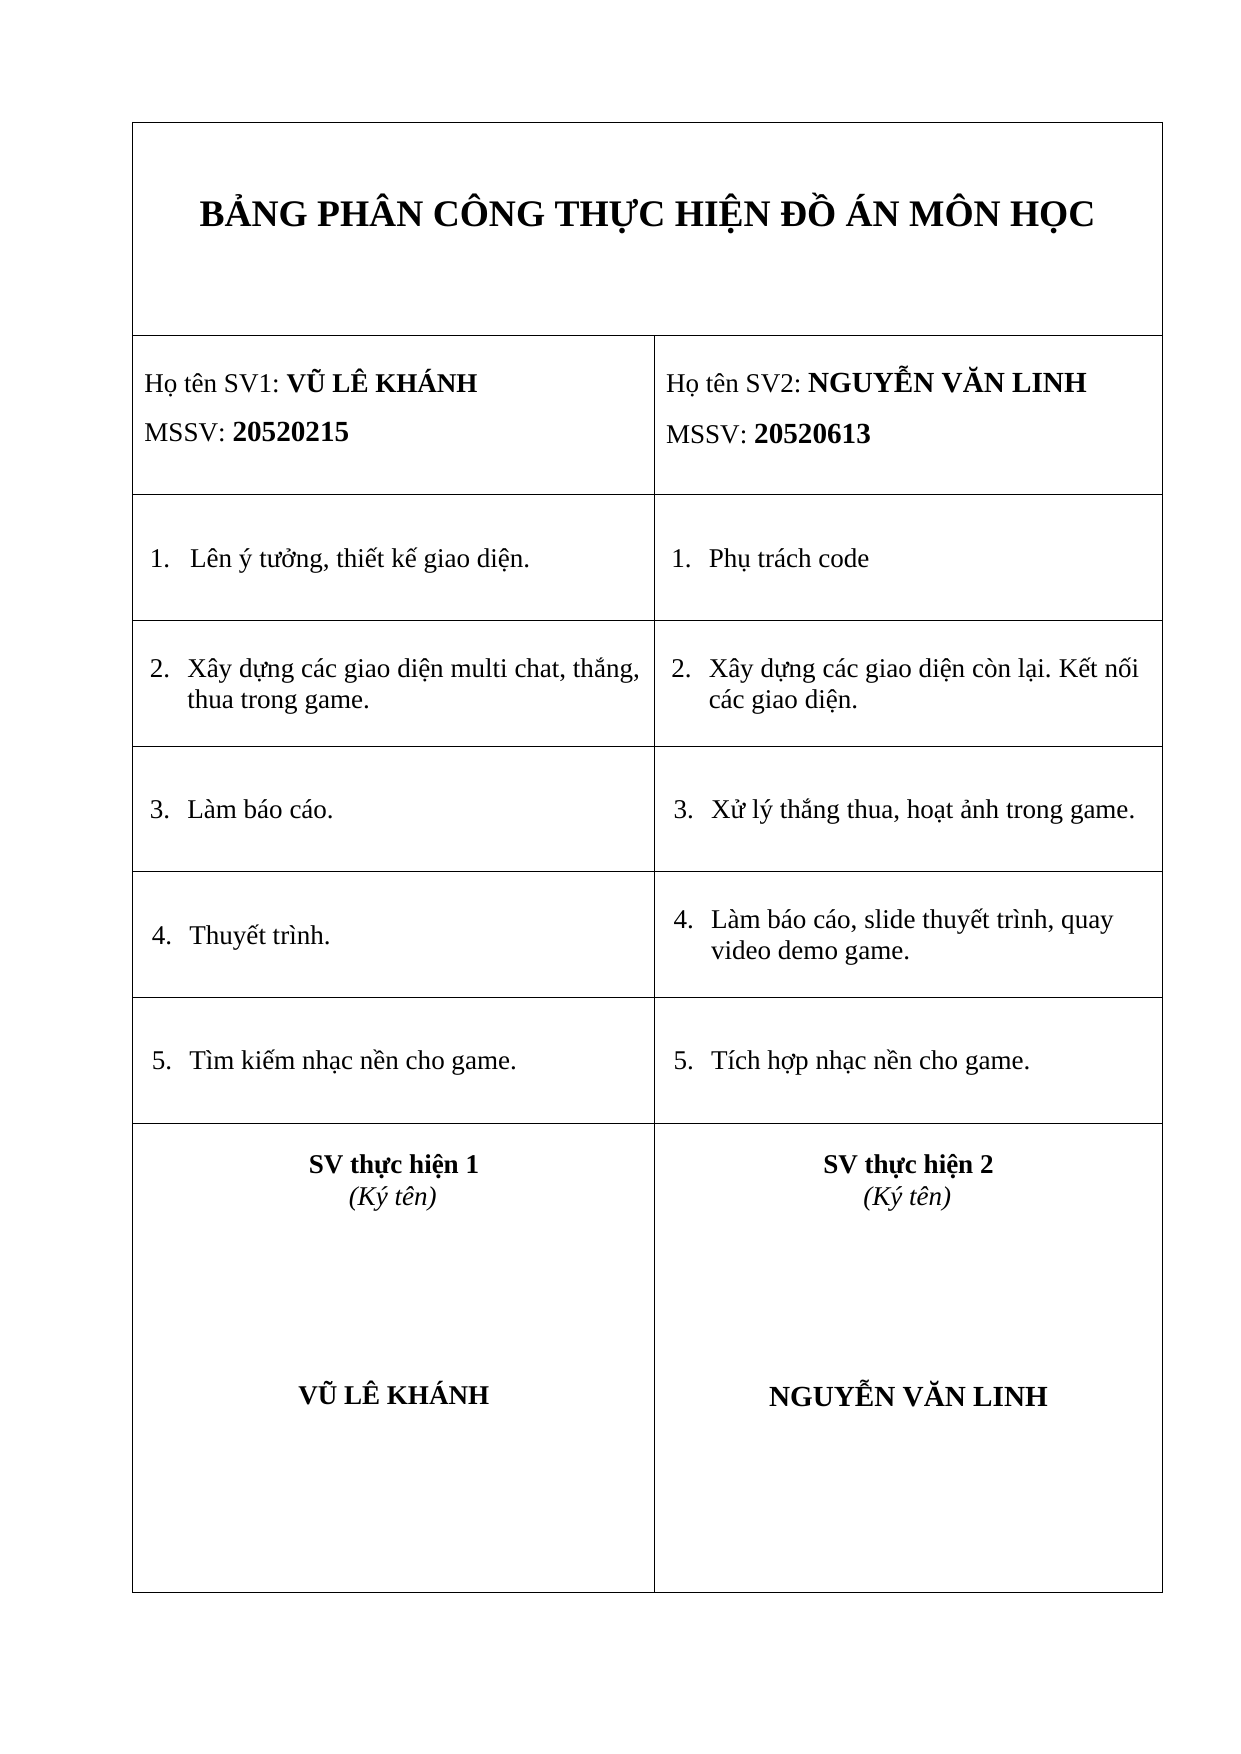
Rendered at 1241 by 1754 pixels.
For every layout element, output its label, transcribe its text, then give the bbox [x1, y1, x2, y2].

table_cell Phụ trách code [655, 495, 1162, 620]
table_cell Họ tên SV2: NGUYỄN VĂN LINH MSSV: 20520613 [655, 336, 1162, 494]
table_cell Làm báo cáo, slide thuyết trình, quay video demo game. [655, 872, 1162, 997]
table_cell Làm báo cáo. [133, 747, 654, 871]
table_cell Tìm kiếm nhạc nền cho game. [133, 998, 654, 1122]
table_header BẢNG PHÂN CÔNG THỰC HIỆN ĐỒ ÁN MÔN HỌC [133, 123, 1162, 335]
table_cell SV thực hiện 1 (Ký tên) VŨ LÊ KHÁNH [133, 1124, 654, 1592]
table_cell Xây dựng các giao diện multi chat, thắng, thua trong game. [133, 621, 654, 746]
table_cell Xử lý thắng thua, hoạt ảnh trong game. [655, 747, 1162, 871]
table_cell Thuyết trình. [133, 872, 654, 997]
table_cell SV thực hiện 2 (Ký tên) NGUYỄN VĂN LINH [655, 1124, 1162, 1592]
table_cell Tích hợp nhạc nền cho game. [655, 998, 1162, 1122]
table_cell Xây dựng các giao diện còn lại. Kết nối các giao diện. [655, 621, 1162, 746]
table_cell Họ tên SV1: VŨ LÊ KHÁNH MSSV: 20520215 [133, 336, 654, 494]
table_cell Lên ý tưởng, thiết kế giao diện. [133, 495, 654, 620]
